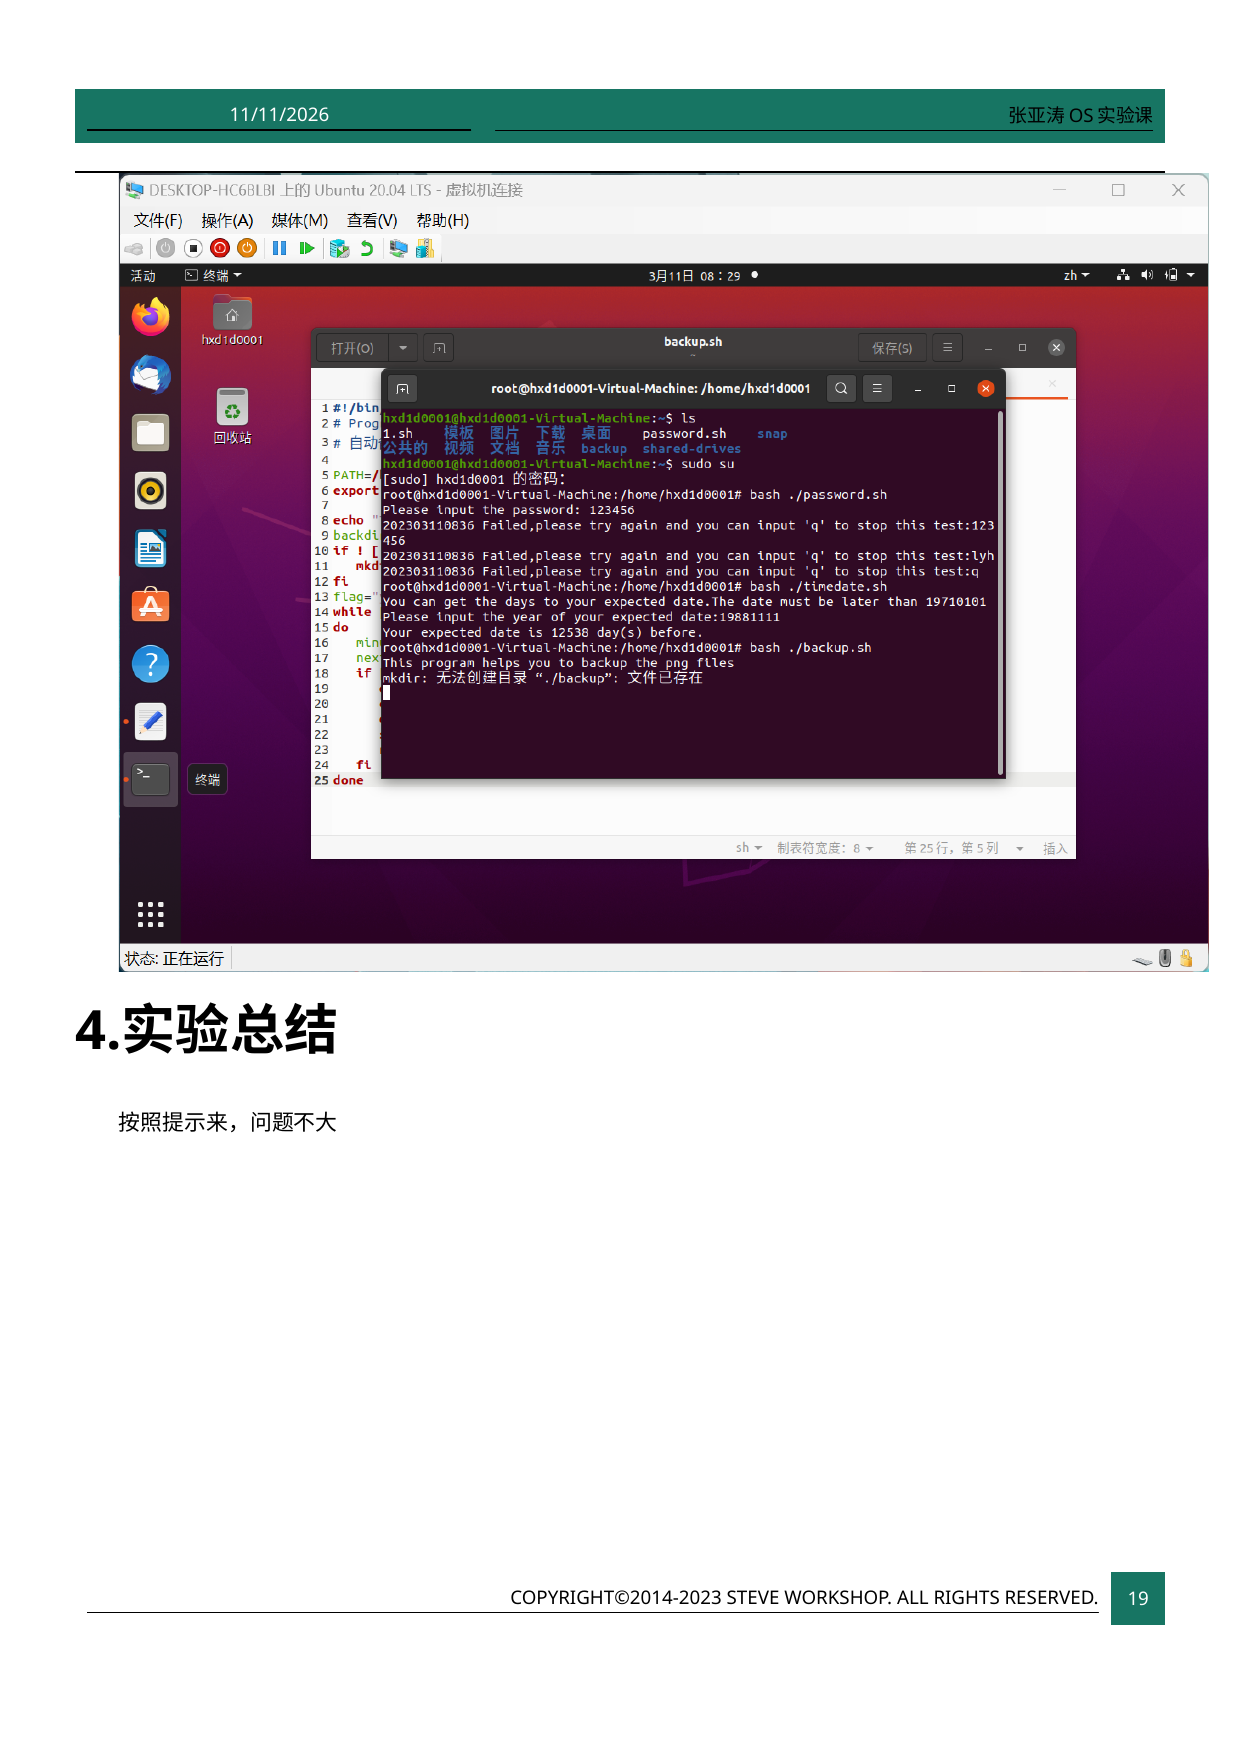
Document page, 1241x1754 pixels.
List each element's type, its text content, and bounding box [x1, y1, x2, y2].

text 按照提示来，问题不大 [75, 1104, 1165, 1136]
text 4.实验总结 [75, 987, 1165, 1065]
picture [118, 173, 1209, 972]
